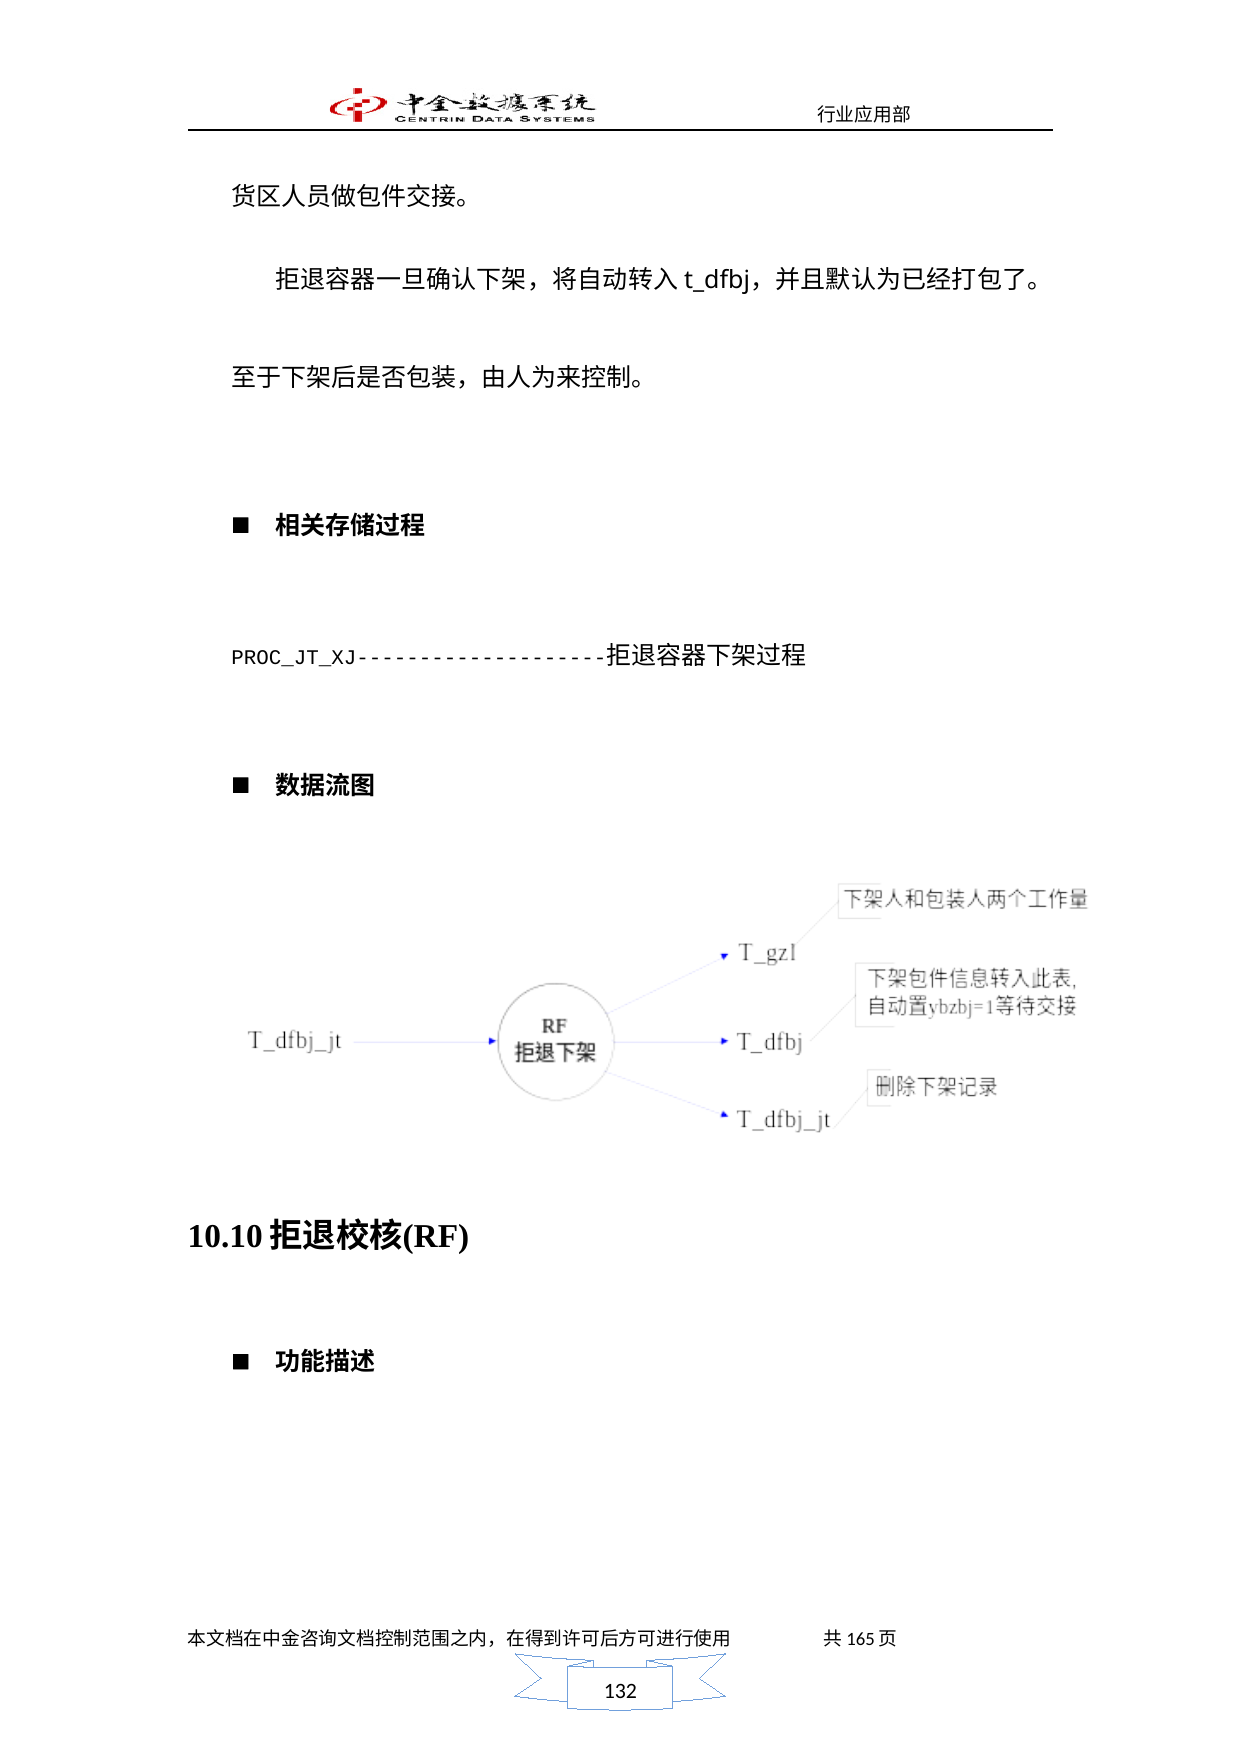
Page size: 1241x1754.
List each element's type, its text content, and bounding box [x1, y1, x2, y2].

text 拒退容器一旦确认下架，将自动转入t_dfbj，并且默认为已经打包了。至于下架后是否包装，由人为来控制。 [231, 245, 1053, 408]
list 相关存储过程 [231, 491, 1053, 556]
text PROC_JT_XJ--------------------拒退容器下架过程 [231, 621, 1053, 686]
subtitle 10.10拒退校核(RF) [187, 1200, 1053, 1265]
list 数据流图 [231, 751, 1053, 816]
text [231, 162, 1053, 227]
picture [329, 88, 597, 122]
list 功能描述 [231, 1327, 1053, 1392]
